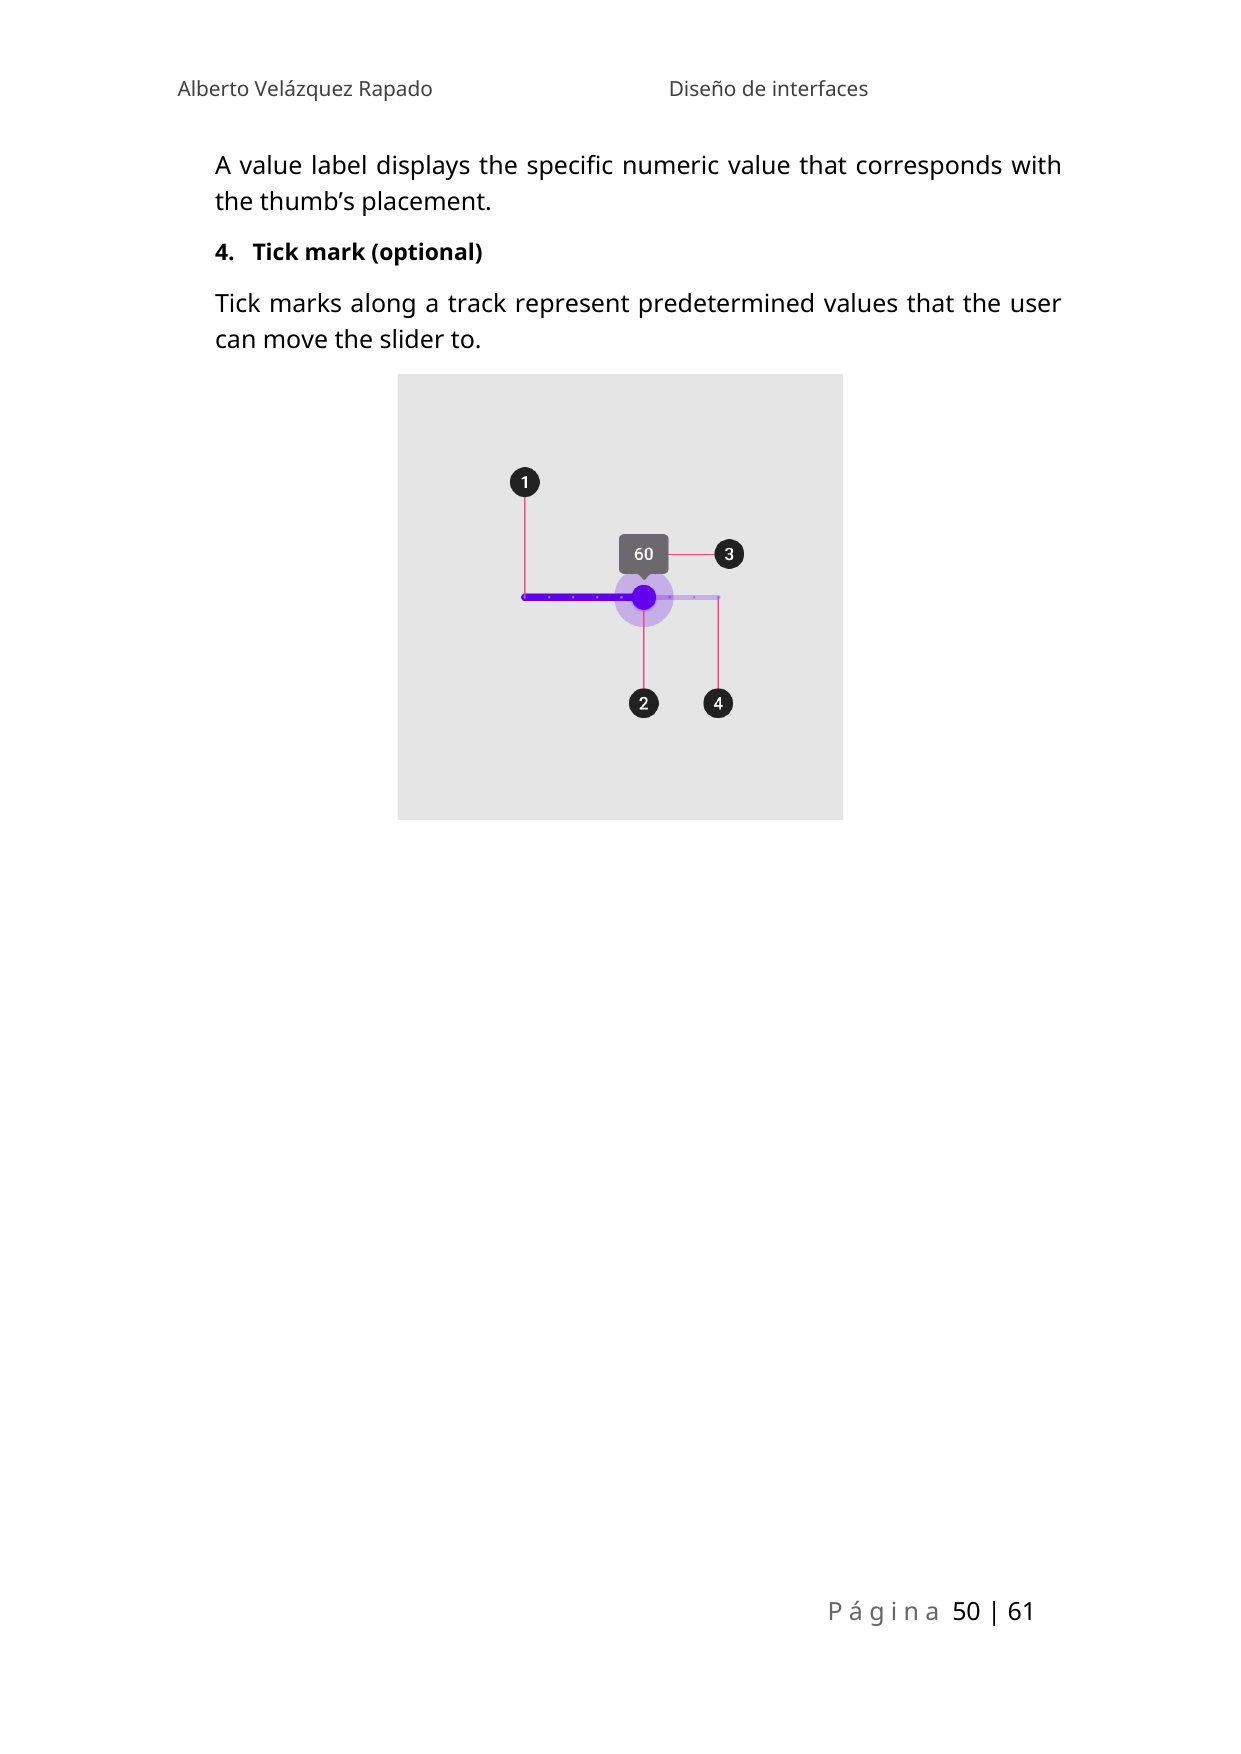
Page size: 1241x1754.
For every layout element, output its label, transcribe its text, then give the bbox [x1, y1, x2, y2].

text A value label displays the specific numeric value that corresponds with the thumb’s placement. [215, 148, 1063, 217]
picture [397, 374, 843, 820]
list Tick mark (optional) [215, 236, 1063, 267]
text Tick marks along a track represent predetermined values that the user can move the slider to. [215, 286, 1063, 356]
